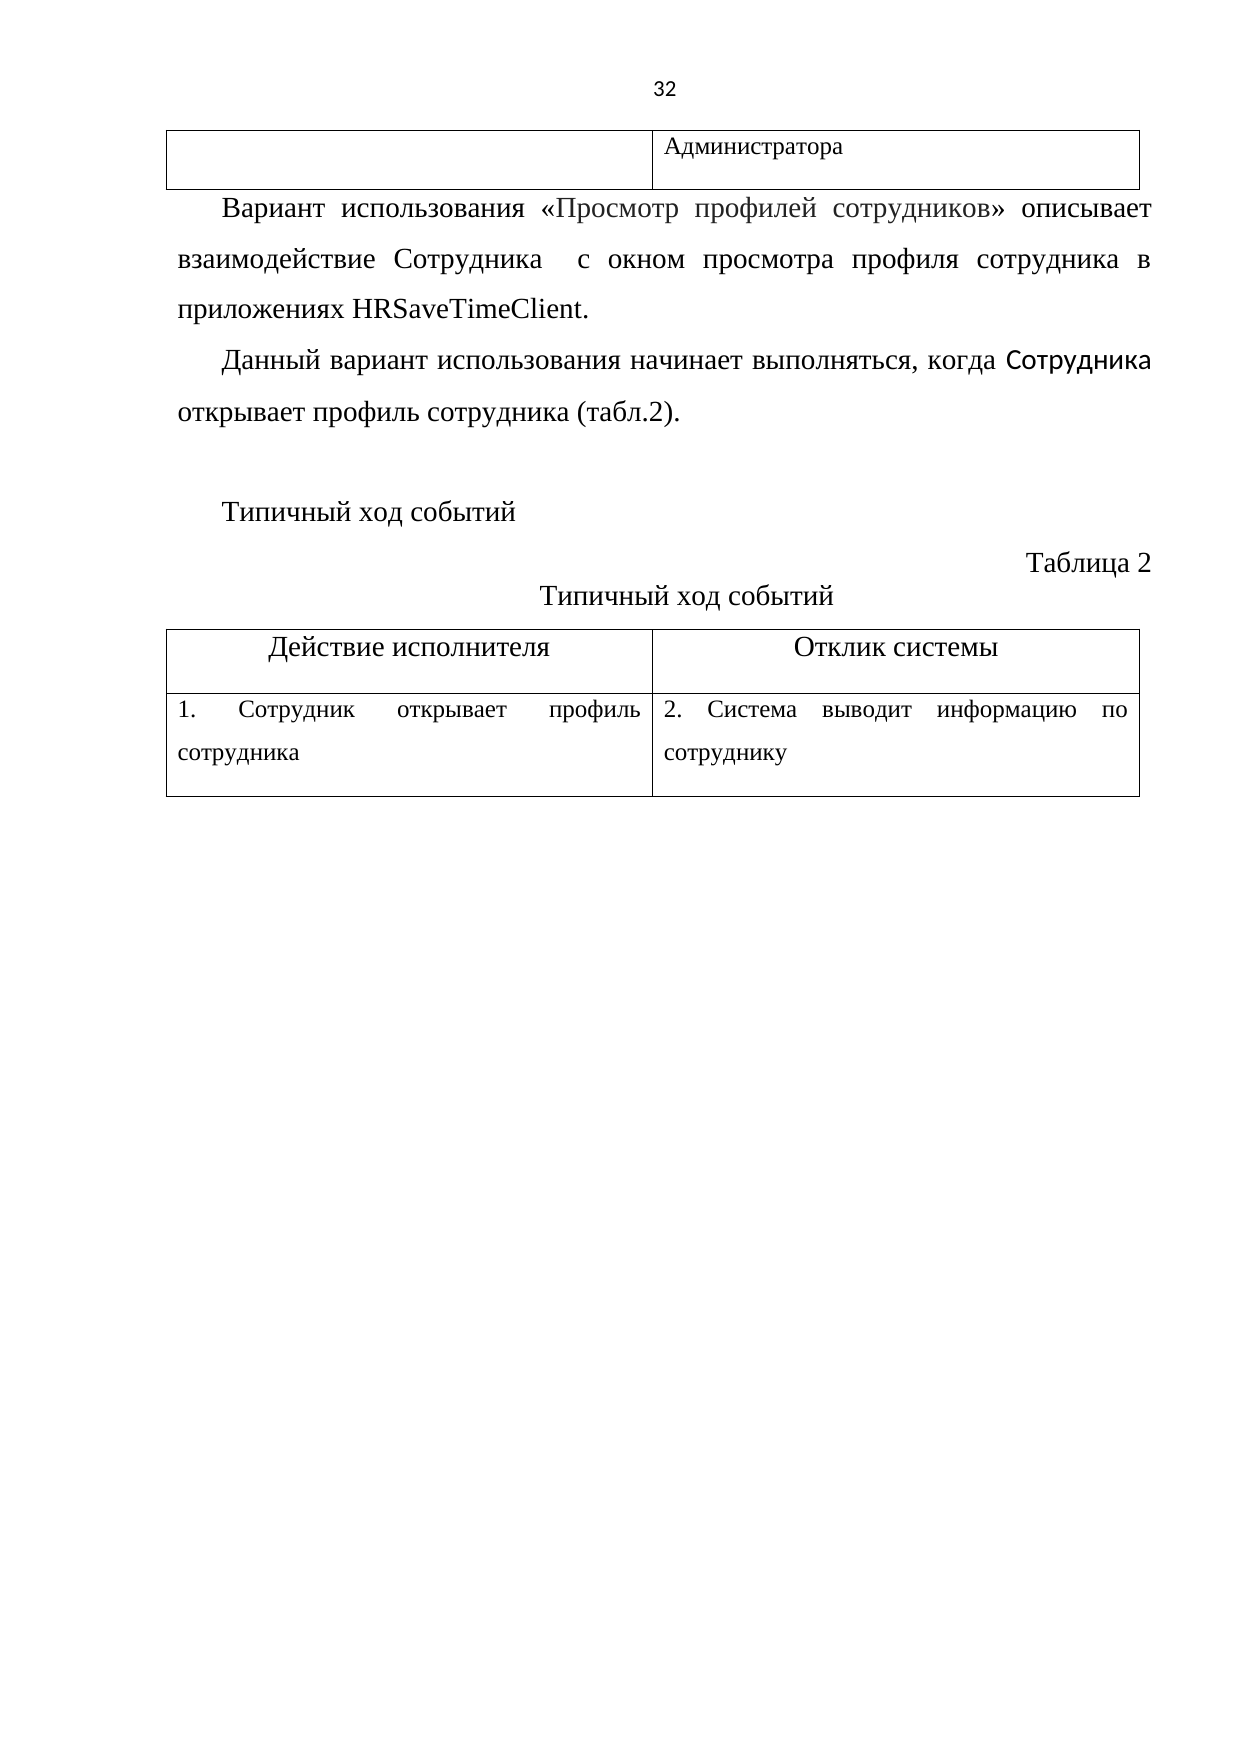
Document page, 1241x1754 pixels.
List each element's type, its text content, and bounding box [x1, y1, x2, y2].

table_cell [167, 131, 652, 189]
table_cell 1. Сотрудник открывает профиль сотрудника [167, 694, 652, 796]
table_header Действие исполнителя [167, 630, 652, 693]
table_header Отклик системы [653, 630, 1139, 693]
text Вариант использования «Просмотр профилей сотрудников» описывает взаимодействие Сотрудника с окном просмотра профиля сотрудника в приложениях HRSaveTimeClient. [177, 190, 1152, 324]
text Типичный ход событий [177, 578, 1152, 612]
table_cell 2. Система выводит информацию по сотруднику [653, 694, 1139, 796]
text Таблица 2 [177, 545, 1152, 578]
text Типичный ход событий [177, 494, 1152, 528]
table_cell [653, 131, 1139, 189]
text Данный вариант использования начинает выполняться, когда Сотрудника открывает профиль сотрудника (табл.2). [177, 341, 1152, 427]
